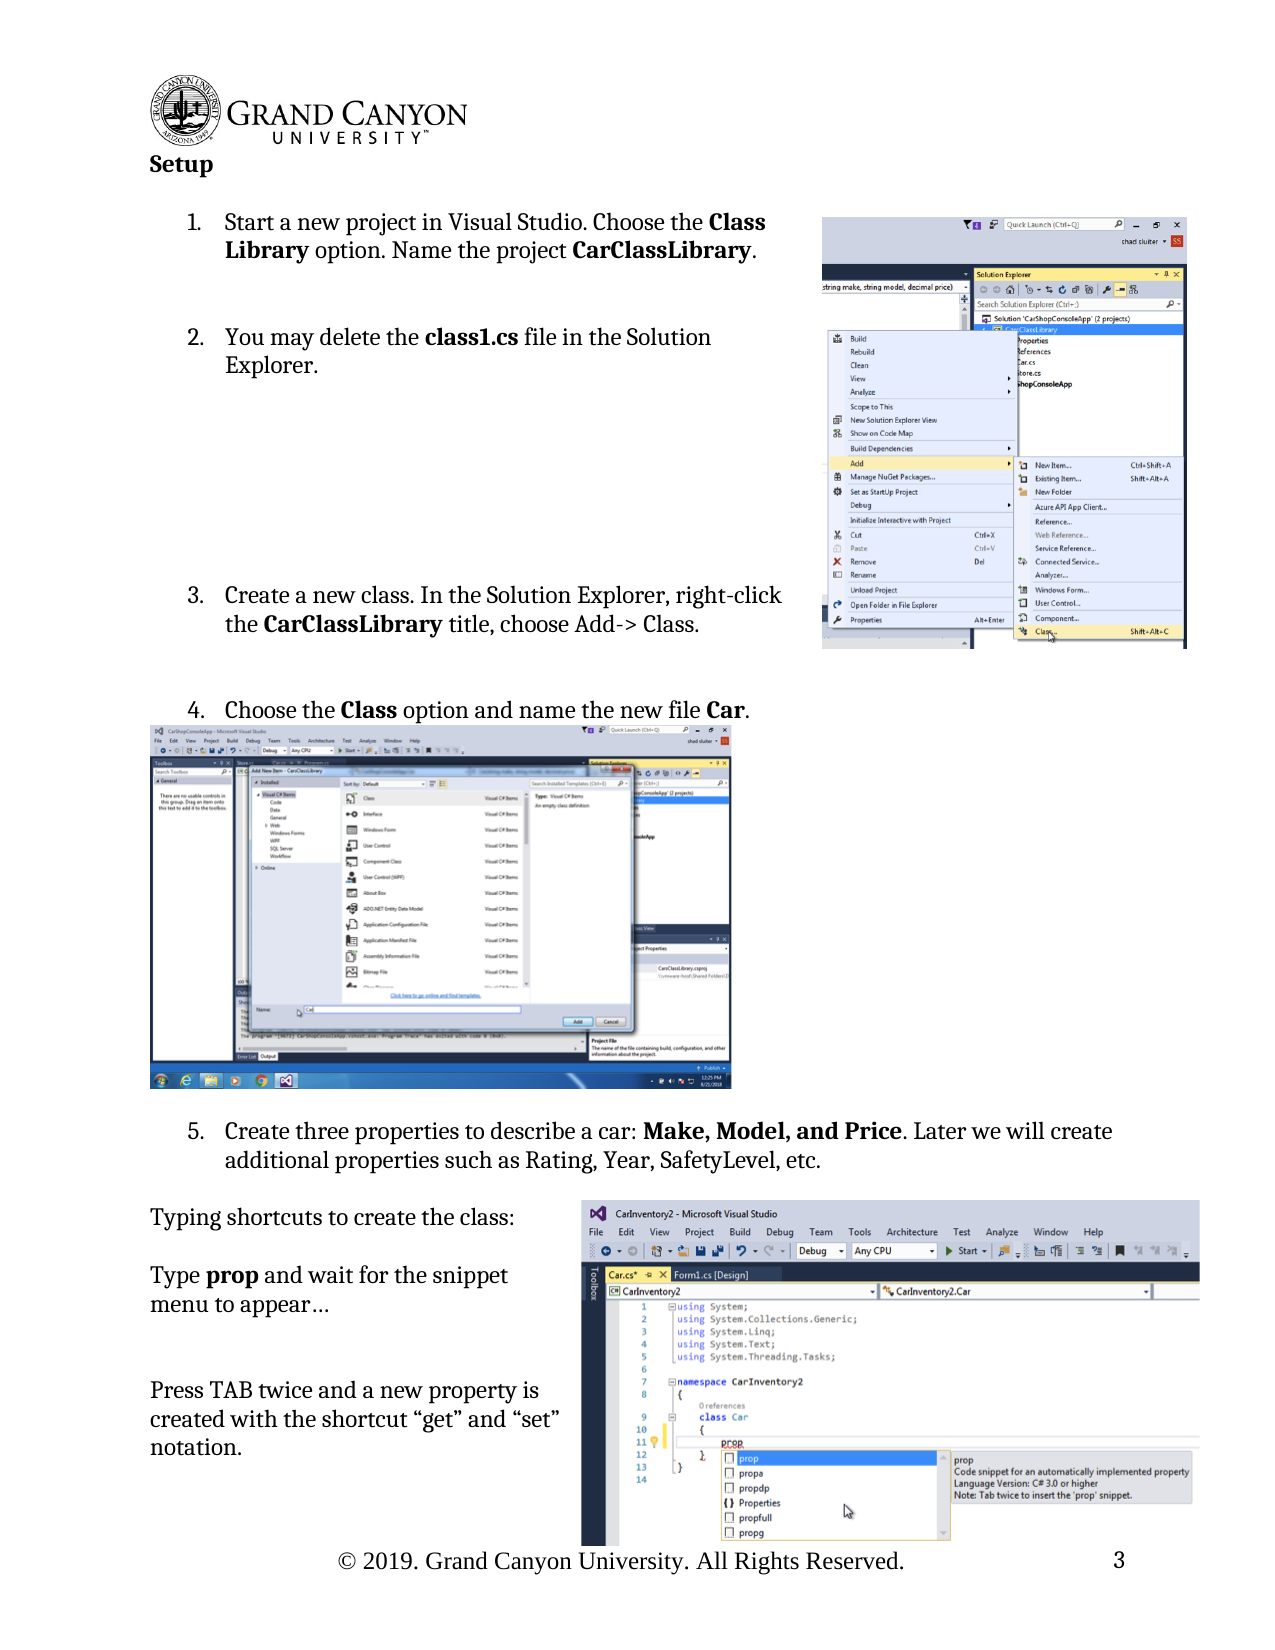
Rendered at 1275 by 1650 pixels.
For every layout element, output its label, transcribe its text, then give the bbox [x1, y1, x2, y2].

list Choose the Class option and name the new file Car. [187, 696, 1125, 725]
list Create a new class. In the Solution Explorer, right-click the CarClassLibrary title, choose Add-> Class. [187, 581, 822, 639]
text Typing shortcuts to create the class: [150, 1203, 581, 1232]
list Create three properties to describe a car: Make, Model, and Price. Later we will create additional properties such as Rating, Year, SafetyLevel, etc. [187, 1117, 1125, 1174]
text Setup [150, 150, 1125, 179]
text Type prop and wait for the snippet menu to appear… [150, 1261, 581, 1318]
picture [150, 725, 732, 1089]
picture [150, 75, 468, 146]
picture [822, 217, 1187, 649]
list Start a new project in Visual Studio. Choose the Class Library option. Name the project CarClassLibrary. [187, 207, 1125, 265]
picture [581, 1200, 1200, 1546]
list You may delete the class1.cs file in the Solution Explorer. [187, 322, 822, 380]
text Press TAB twice and a new property is created with the shortcut “get” and “set” notation. [150, 1376, 581, 1462]
